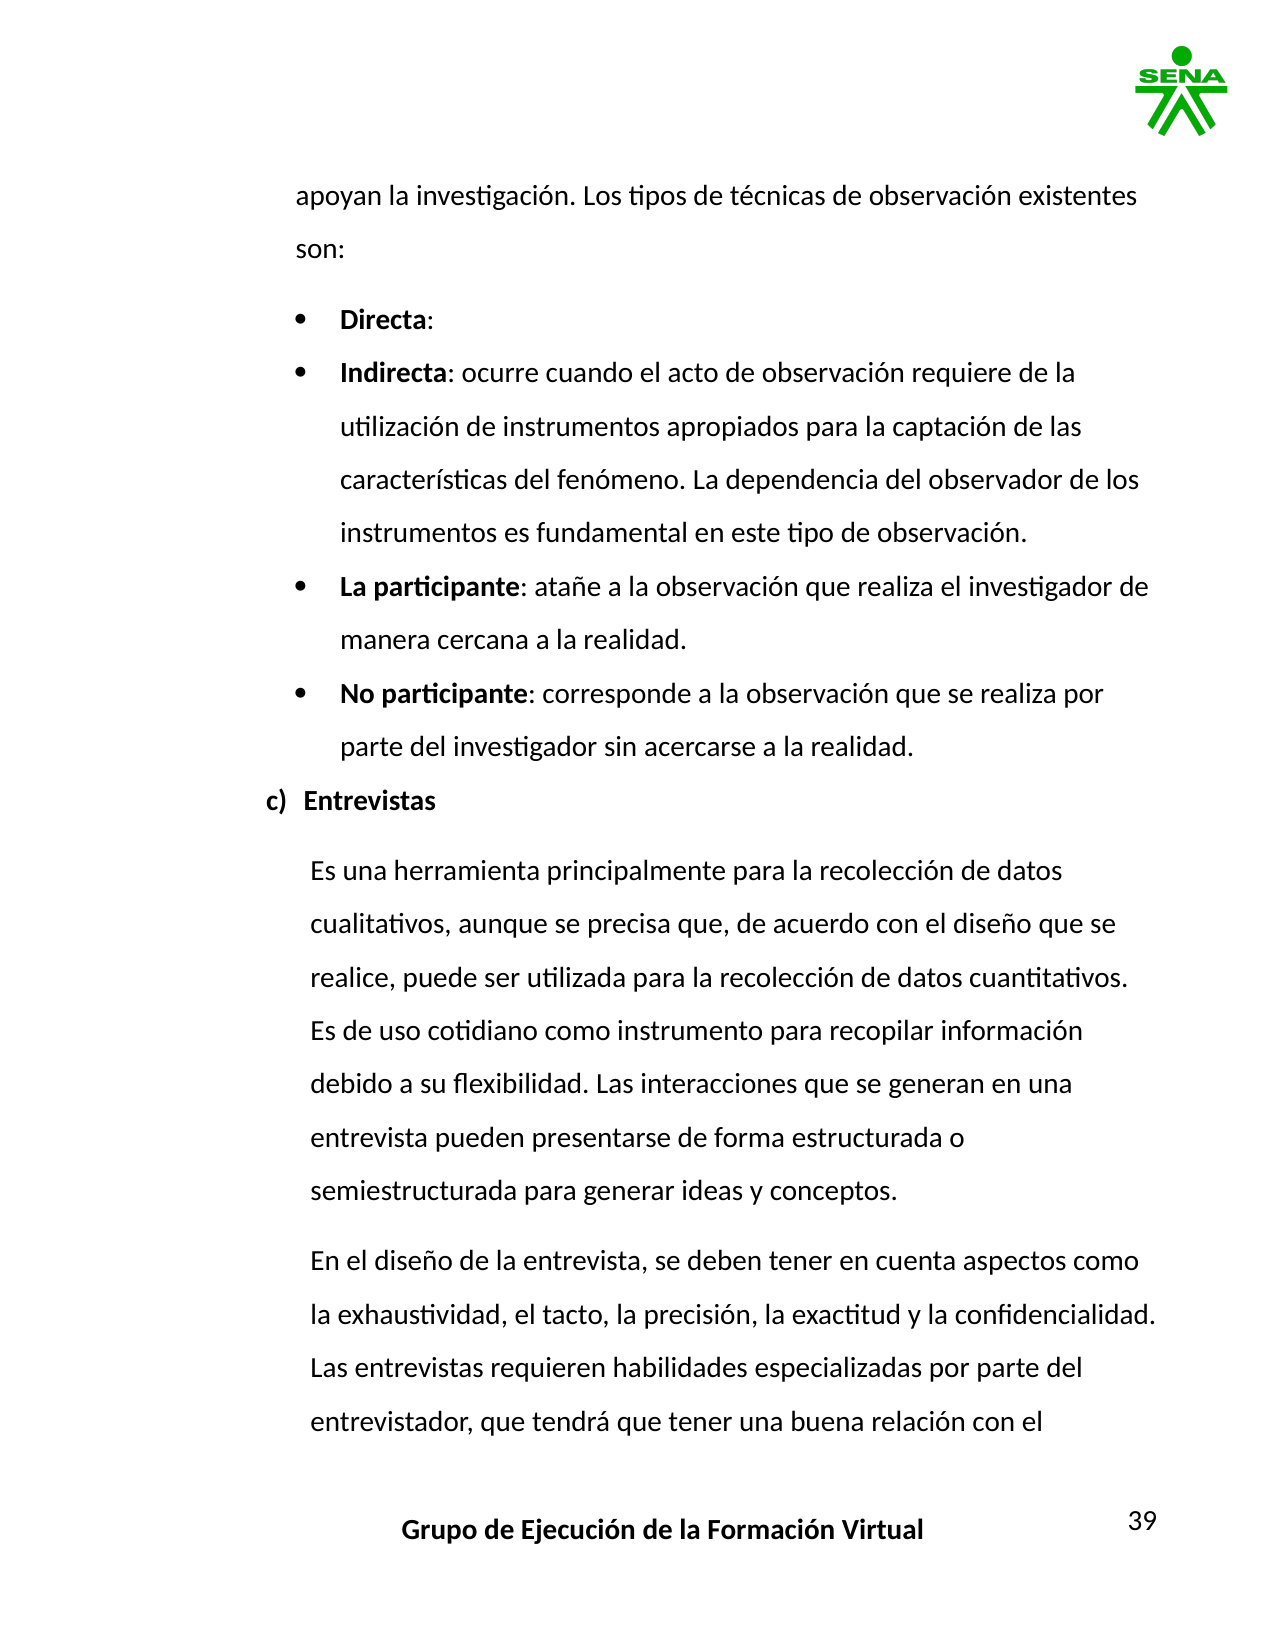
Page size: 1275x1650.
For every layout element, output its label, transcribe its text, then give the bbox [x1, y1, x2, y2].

list Directa: [295, 301, 1157, 336]
text Es una herramienta principalmente para la recolección de datos cualitativos, aunque se precisa que, de acuerdo con el diseño que se realice, puede ser utilizada para la recolección de datos cuantitativos. Es de uso cotidiano como instrumento para recopilar información debido a su flexibilidad. Las interacciones que se generan en una entrevista pueden presentarse de forma estructurada o semiestructurada para generar ideas y conceptos. [310, 852, 1157, 1208]
list No participante: corresponde a la observación que se realiza por parte del investigador sin acercarse a la realidad. [295, 675, 1157, 764]
list La participante: atañe a la observación que realiza el investigador de manera cercana a la realidad. [295, 568, 1157, 657]
list Entrevistas [266, 782, 1157, 817]
picture [1135, 46, 1228, 136]
list Indirecta: ocurre cuando el acto de observación requiere de la utilización de instrumentos apropiados para la captación de las características del fenómeno. La dependencia del observador de los instrumentos es fundamental en este tipo de observación. [295, 354, 1157, 550]
